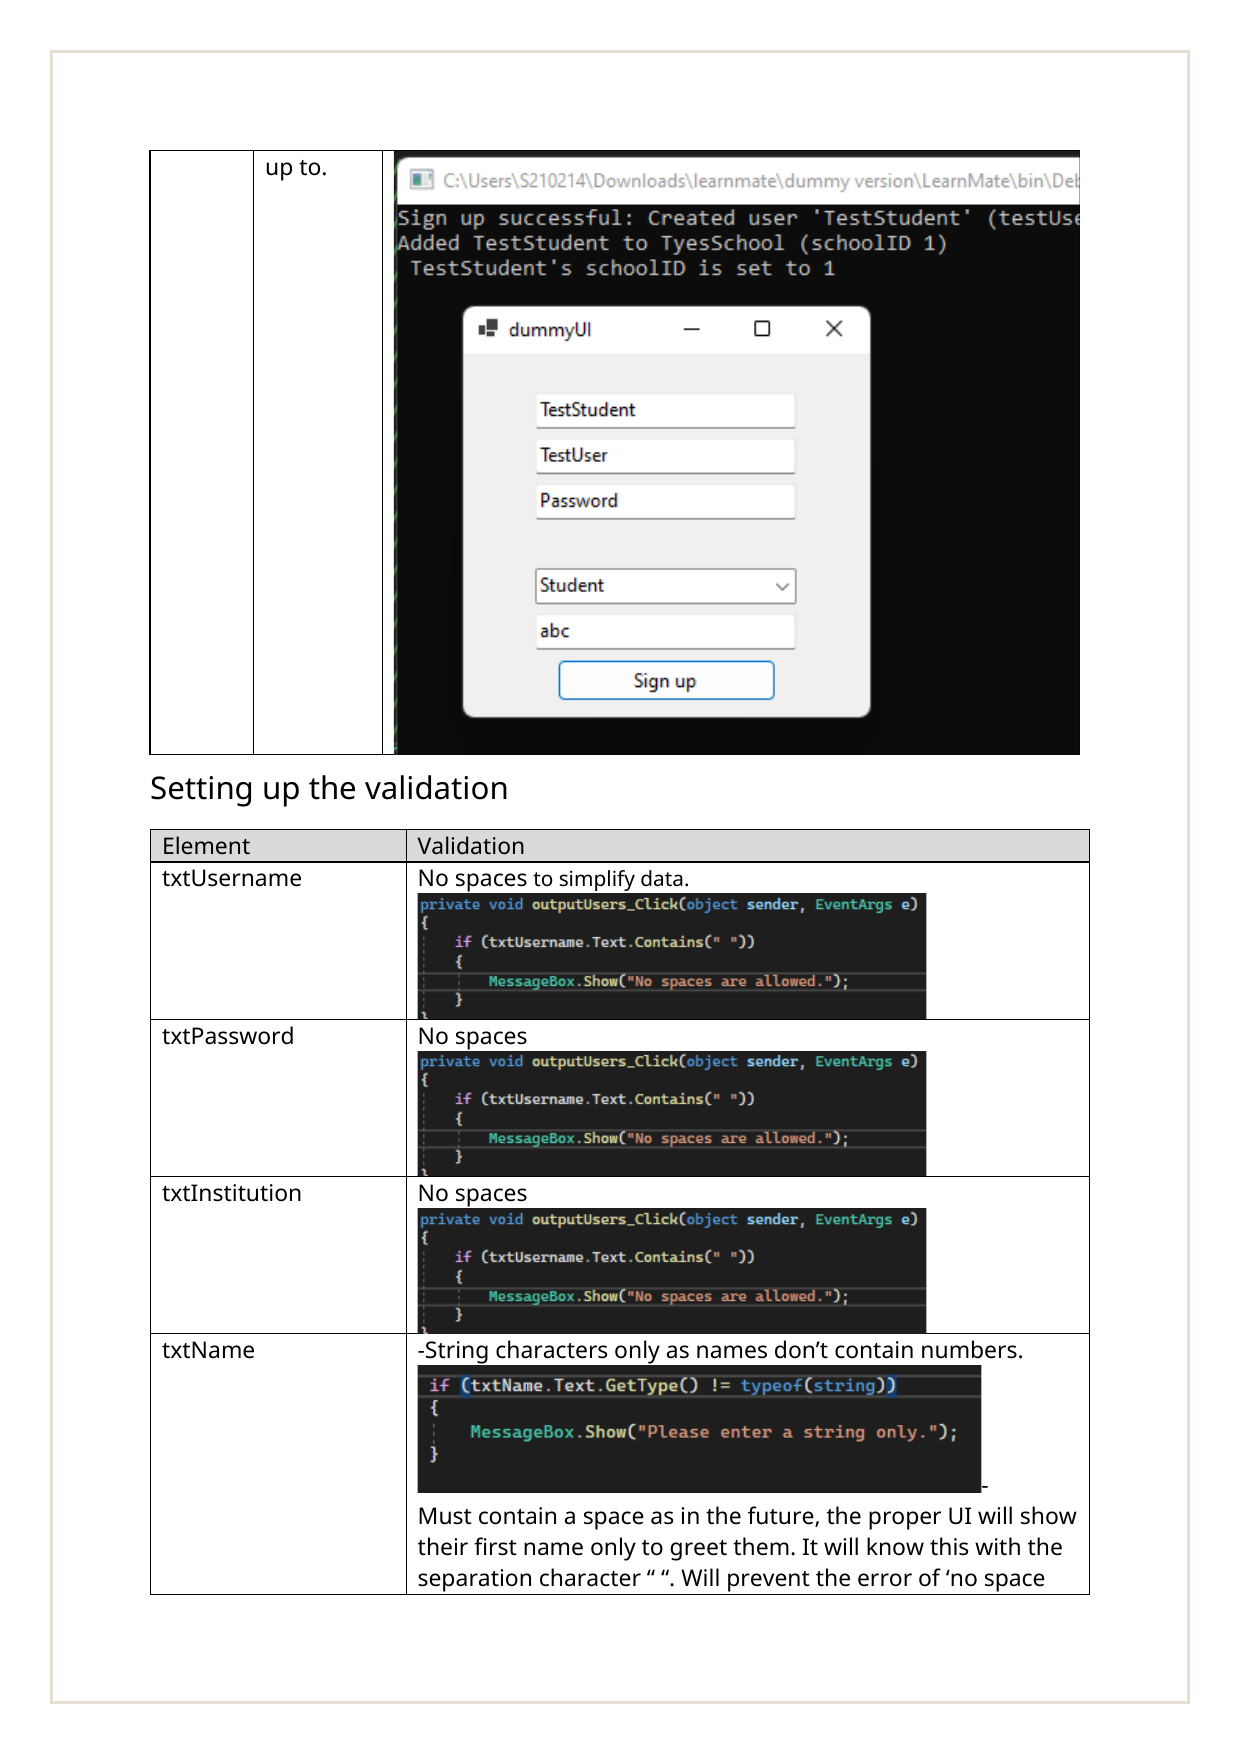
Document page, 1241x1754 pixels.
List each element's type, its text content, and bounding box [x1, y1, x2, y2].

table_header Element [151, 830, 406, 861]
picture [393, 151, 1080, 755]
table_cell txtUsername [151, 863, 406, 1019]
picture [417, 1051, 927, 1176]
picture [417, 1365, 982, 1493]
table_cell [254, 151, 382, 754]
text Setting up the validation [150, 766, 1090, 808]
table_header Validation [407, 830, 1089, 861]
table_cell txtName [151, 1334, 406, 1593]
picture [417, 1208, 927, 1334]
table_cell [407, 1334, 1089, 1593]
table_cell txtInstitution [151, 1177, 406, 1333]
table_cell No spaces [407, 1020, 1089, 1176]
picture [417, 893, 927, 1019]
table_cell txtPassword [151, 1020, 406, 1176]
table_cell No spaces to simplify data. [407, 863, 1089, 1019]
table_cell No spaces [407, 1177, 1089, 1333]
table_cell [151, 151, 253, 754]
